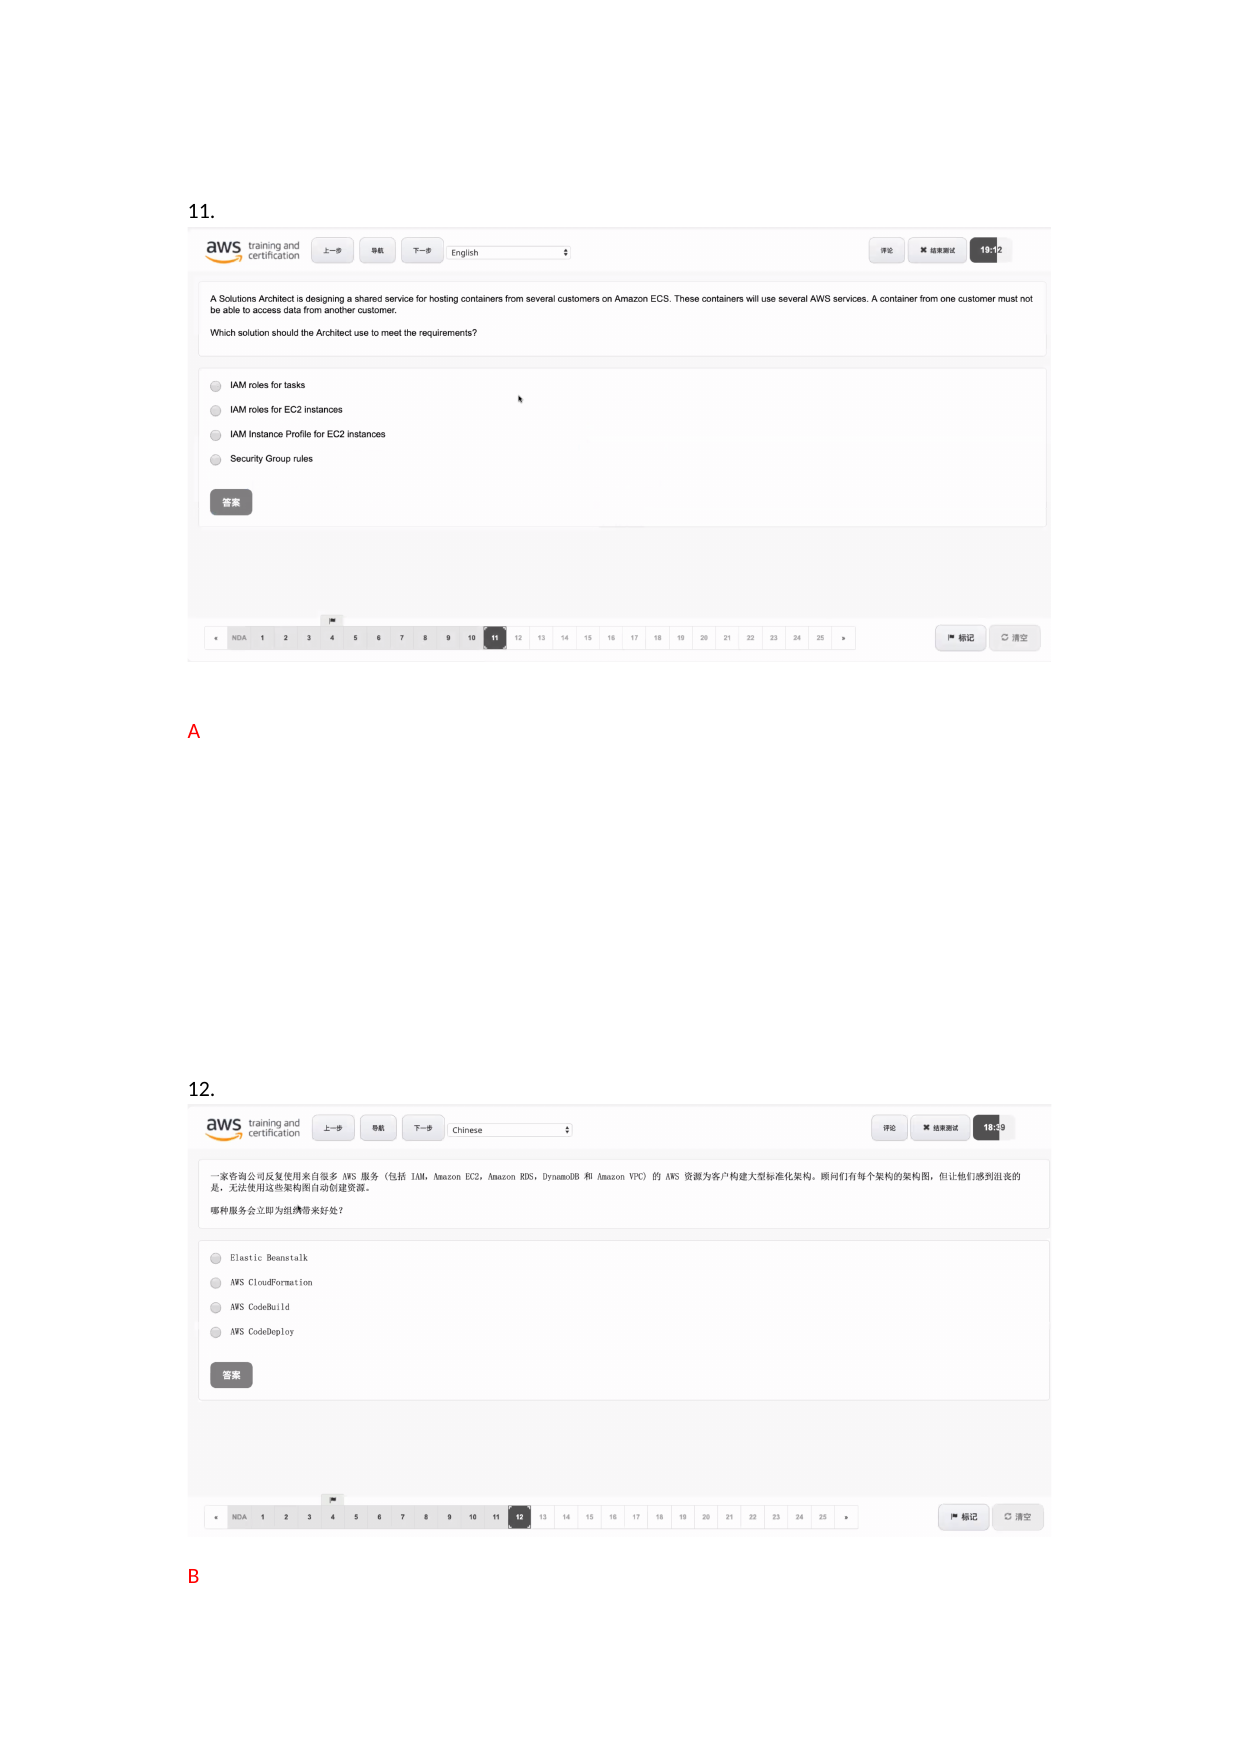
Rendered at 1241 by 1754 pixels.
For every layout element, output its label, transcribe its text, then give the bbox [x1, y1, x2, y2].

picture [187, 1104, 1052, 1537]
text 12. [187, 1072, 1053, 1104]
picture [187, 227, 1051, 662]
text A [187, 714, 1053, 747]
text B [187, 1559, 1053, 1592]
